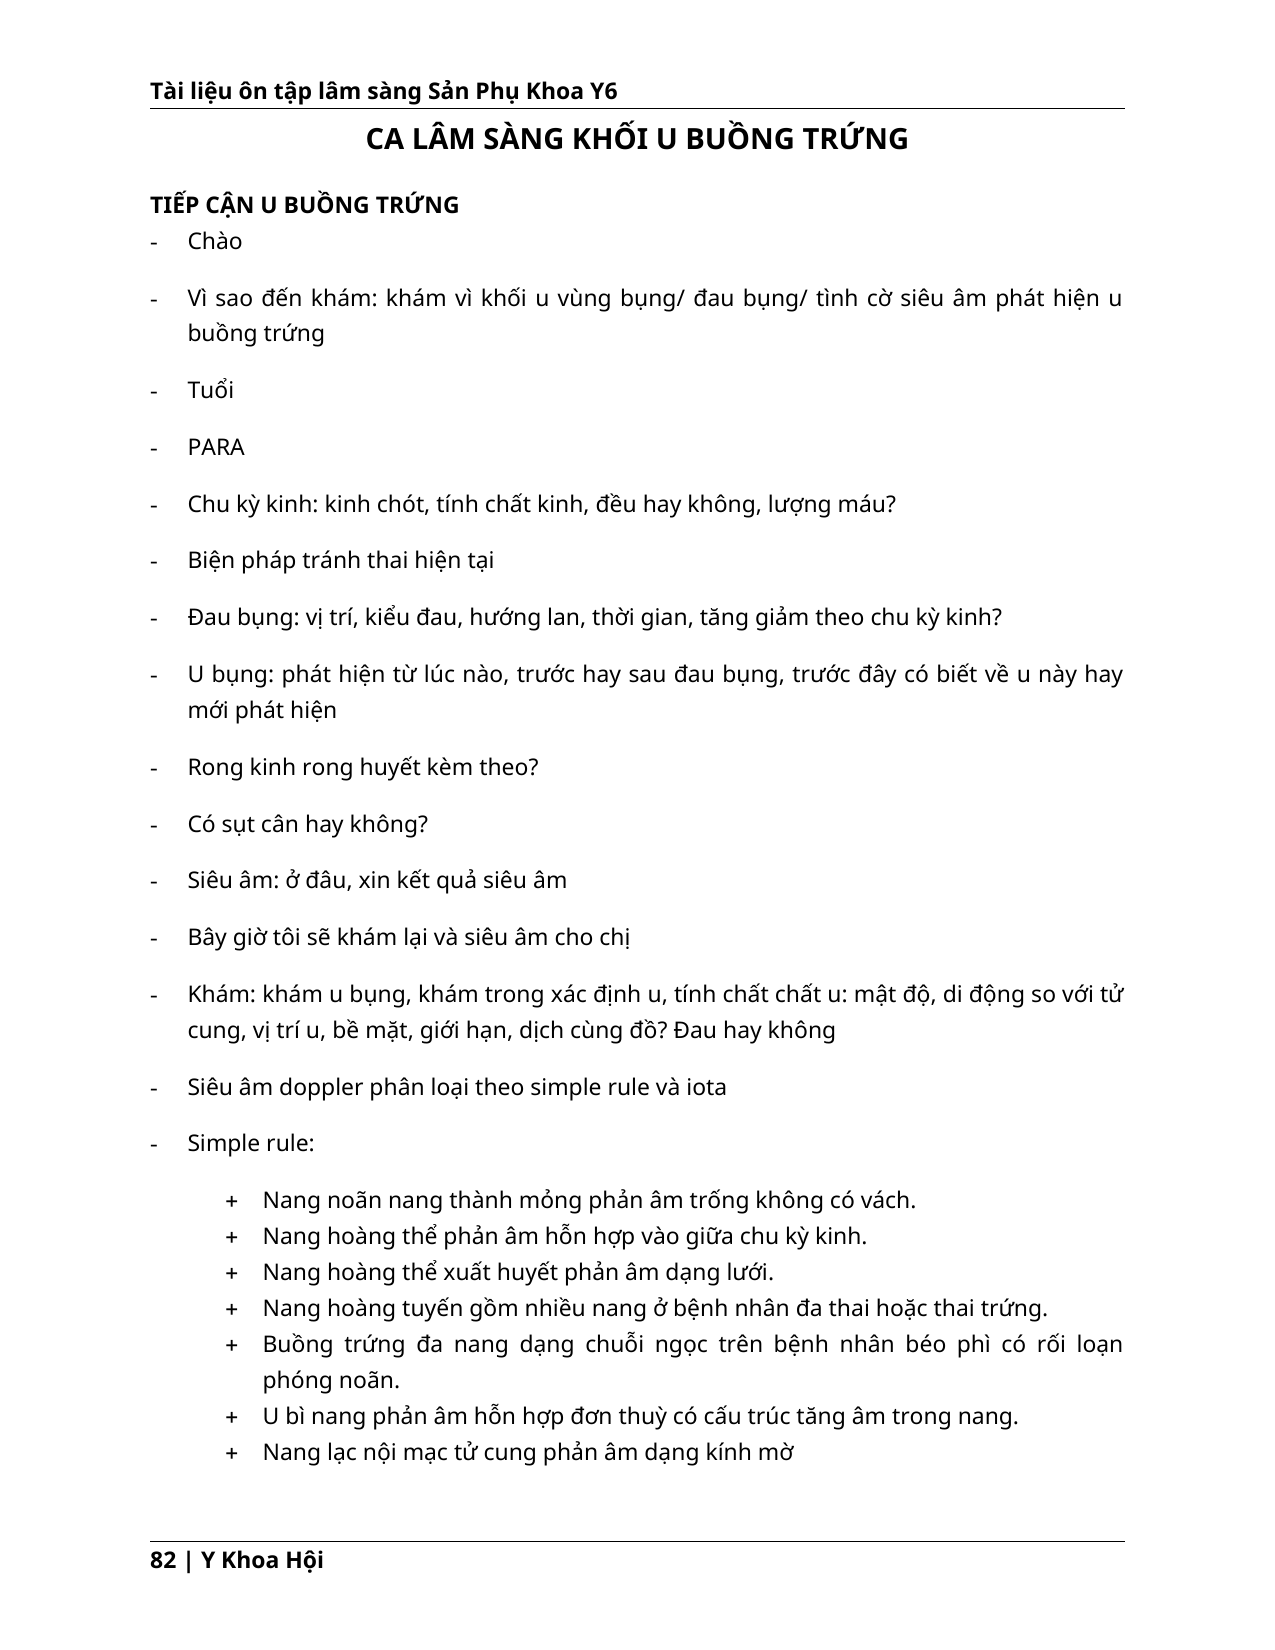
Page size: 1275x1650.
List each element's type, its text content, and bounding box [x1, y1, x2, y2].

text Simple rule: [150, 1127, 1125, 1158]
text Nang hoàng tuyến gồm nhiều nang ở bệnh nhân đa thai hoặc thai trứng. [225, 1292, 1125, 1323]
subtitle TIẾP CẬN U BUỒNG TRỨNG [150, 189, 1125, 220]
text PARA [150, 431, 1125, 462]
text Tuổi [150, 374, 1125, 405]
text Chào [150, 225, 1125, 256]
text Vì sao đến khám: khám vì khối u vùng bụng/ đau bụng/ tình cờ siêu âm phát hiện u buồng trứng [150, 281, 1125, 349]
text U bì nang phản âm hỗn hợp đơn thuỳ có cấu trúc tăng âm trong nang. [225, 1400, 1125, 1431]
text Rong kinh rong huyết kèm theo? [150, 751, 1125, 782]
text Nang hoàng thể phản âm hỗn hợp vào giữa chu kỳ kinh. [225, 1220, 1125, 1251]
text Buồng trứng đa nang dạng chuỗi ngọc trên bệnh nhân béo phì có rối loạn phóng noãn. [225, 1328, 1125, 1395]
text Đau bụng: vị trí, kiểu đau, hướng lan, thời gian, tăng giảm theo chu kỳ kinh? [150, 601, 1125, 632]
text Chu kỳ kinh: kinh chót, tính chất kinh, đều hay không, lượng máu? [150, 488, 1125, 519]
text Nang hoàng thể xuất huyết phản âm dạng lưới. [225, 1256, 1125, 1287]
text Khám: khám u bụng, khám trong xác định u, tính chất chất u: mật độ, di động so với tử cung, vị trí u, bề mặt, giới hạn, dịch cùng đồ? Đau hay không [150, 978, 1125, 1045]
subtitle ca lâm sàng khối u buồng trứng [150, 118, 1125, 158]
text Siêu âm: ở đâu, xin kết quả siêu âm [150, 864, 1125, 896]
text Siêu âm doppler phân loại theo simple rule và iota [150, 1071, 1125, 1102]
text Nang lạc nội mạc tử cung phản âm dạng kính mờ [225, 1436, 1125, 1467]
text Có sụt cân hay không? [150, 807, 1125, 839]
text Bây giờ tôi sẽ khám lại và siêu âm cho chị [150, 921, 1125, 952]
text Nang noãn nang thành mỏng phản âm trống không có vách. [225, 1184, 1125, 1215]
text U bụng: phát hiện từ lúc nào, trước hay sau đau bụng, trước đây có biết về u này hay mới phát hiện [150, 658, 1125, 725]
text Biện pháp tránh thai hiện tại [150, 544, 1125, 576]
